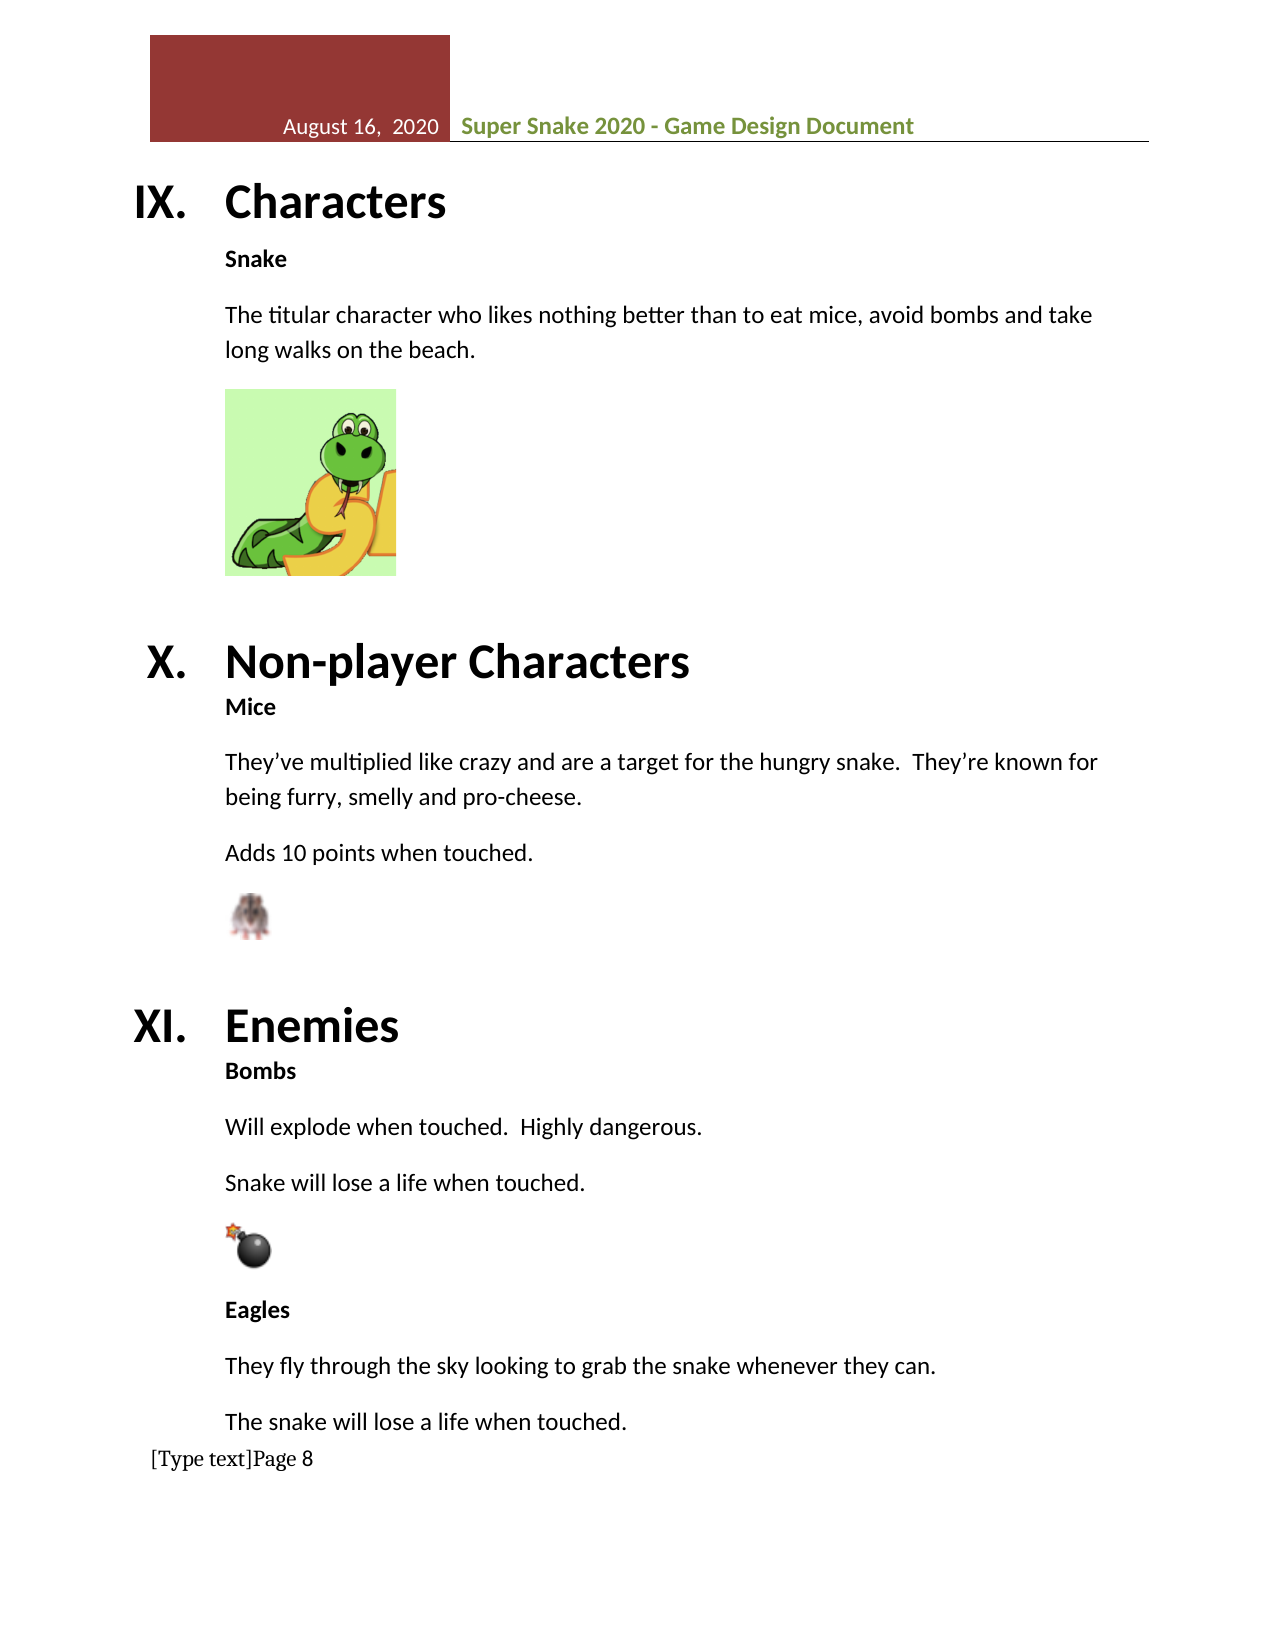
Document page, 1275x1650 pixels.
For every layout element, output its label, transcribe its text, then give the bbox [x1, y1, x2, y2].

picture [225, 389, 397, 576]
text They’ve multiplied like crazy and are a target for the hungry snake. They’re known for being furry, smelly and pro-cheese. [225, 746, 1125, 812]
text Snake will lose a life when touched. [225, 1167, 1125, 1197]
text Will explode when touched. Highly dangerous. [225, 1111, 1125, 1142]
text Eagles [150, 1294, 1125, 1325]
subtitle Characters [187, 169, 1125, 231]
picture [225, 893, 272, 940]
text Adds 10 points when touched. [225, 837, 1125, 868]
text Snake [225, 243, 1125, 274]
picture [225, 1222, 272, 1270]
text The snake will lose a life when touched. [225, 1406, 1125, 1437]
text The titular character who likes nothing better than to eat mice, avoid bombs and take long walks on the beach. [225, 299, 1125, 364]
text Bombs [150, 1055, 1125, 1086]
text They fly through the sky looking to grab the snake whenever they can. [225, 1350, 1125, 1381]
text Mice [150, 691, 1125, 721]
subtitle Enemies [187, 994, 1125, 1055]
subtitle Non-player Characters [187, 629, 1125, 691]
